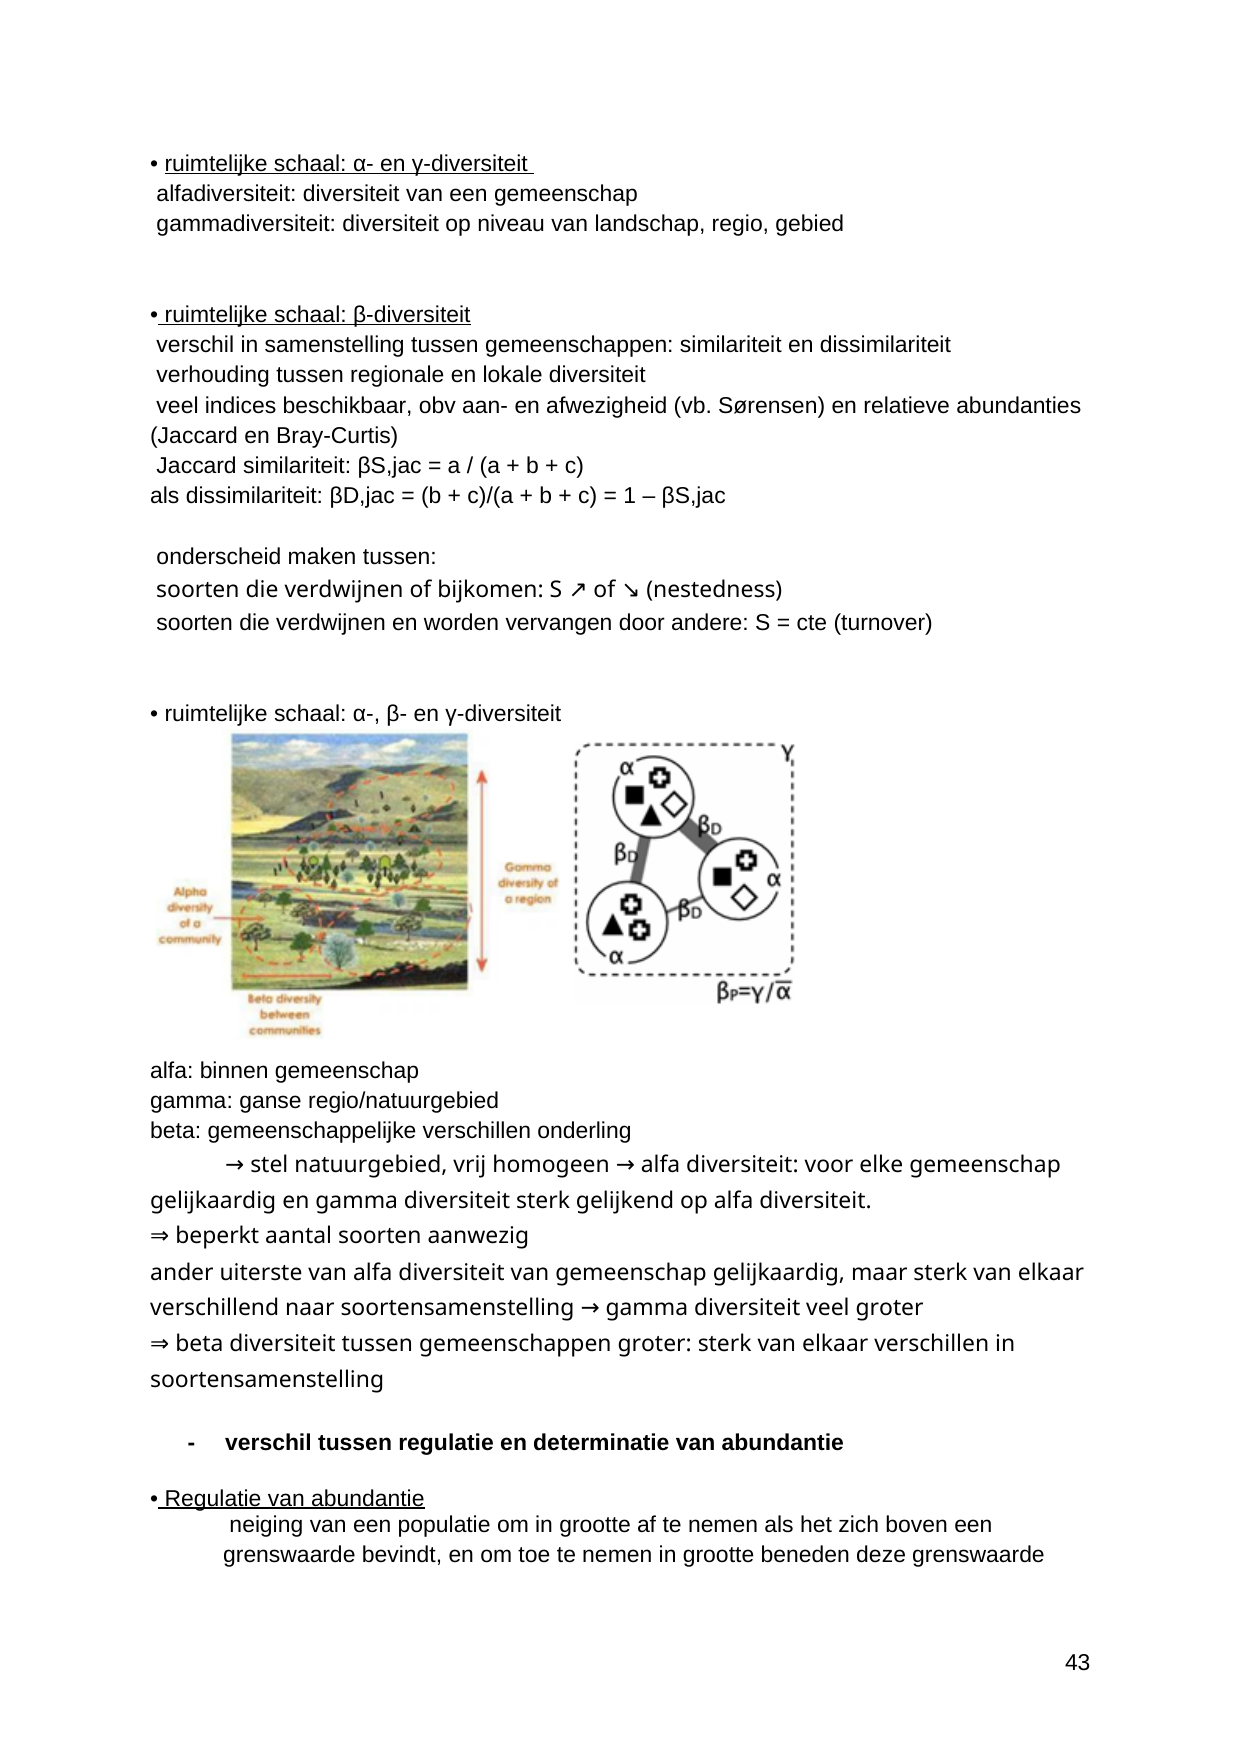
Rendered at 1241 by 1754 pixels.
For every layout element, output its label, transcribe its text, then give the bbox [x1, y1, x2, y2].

text ⇒ beperkt aantal soorten aanwezig [150, 1219, 1090, 1251]
list verschil tussen regulatie en determinatie van abundantie [187, 1429, 1090, 1456]
text • ruimtelijke schaal: α-, β- en γ-diversiteit [150, 699, 1090, 726]
text neiging van een populatie om in grootte af te nemen als het zich boven een grenswaarde bevindt, en om toe te nemen in grootte beneden deze grenswaarde [223, 1511, 1090, 1567]
text alfadiversiteit: diversiteit van een gemeenschap [150, 180, 1090, 207]
text veel indices beschikbaar, obv aan- en afwezigheid (vb. Sørensen) en relatieve abundanties (Jaccard en Bray-Curtis) [150, 392, 1090, 448]
text alfa: binnen gemeenschap [150, 1057, 1090, 1083]
text gamma: ganse regio/natuurgebied [150, 1087, 1090, 1113]
text Jaccard similariteit: βS,jac = a / (a + b + c) [150, 452, 1090, 478]
text • Regulatie van abundantie [150, 1484, 1090, 1511]
text • ruimtelijke schaal: β-diversiteit [150, 301, 1090, 327]
picture [150, 729, 807, 1054]
text verhouding tussen regionale en lokale diversiteit [150, 361, 1090, 388]
text ⇒ beta diversiteit tussen gemeenschappen groter: sterk van elkaar verschillen in soortensamenstelling [150, 1327, 1090, 1394]
text ander uiterste van alfa diversiteit van gemeenschap gelijkaardig, maar sterk van elkaar verschillend naar soortensamenstelling → gamma diversiteit veel groter [150, 1255, 1090, 1323]
text verschil in samenstelling tussen gemeenschappen: similariteit en dissimilariteit [150, 331, 1090, 358]
text onderscheid maken tussen: [150, 543, 1090, 569]
text soorten die verdwijnen en worden vervangen door andere: S = cte (turnover) [150, 609, 1090, 635]
text gammadiversiteit: diversiteit op niveau van landschap, regio, gebied [150, 210, 1090, 237]
text als dissimilariteit: βD,jac = (b + c)/(a + b + c) = 1 – βS,jac [150, 482, 1090, 509]
text soorten die verdwijnen of bijkomen: S ↗ of ↘ (nestedness) [150, 573, 1090, 604]
text • ruimtelijke schaal: α- en γ-diversiteit [150, 150, 1090, 176]
text beta: gemeenschappelijke verschillen onderling [150, 1117, 1090, 1144]
text → stel natuurgebied, vrij homogeen → alfa diversiteit: voor elke gemeenschap gelijkaardig en gamma diversiteit sterk gelijkend op alfa diversiteit. [150, 1148, 1090, 1215]
